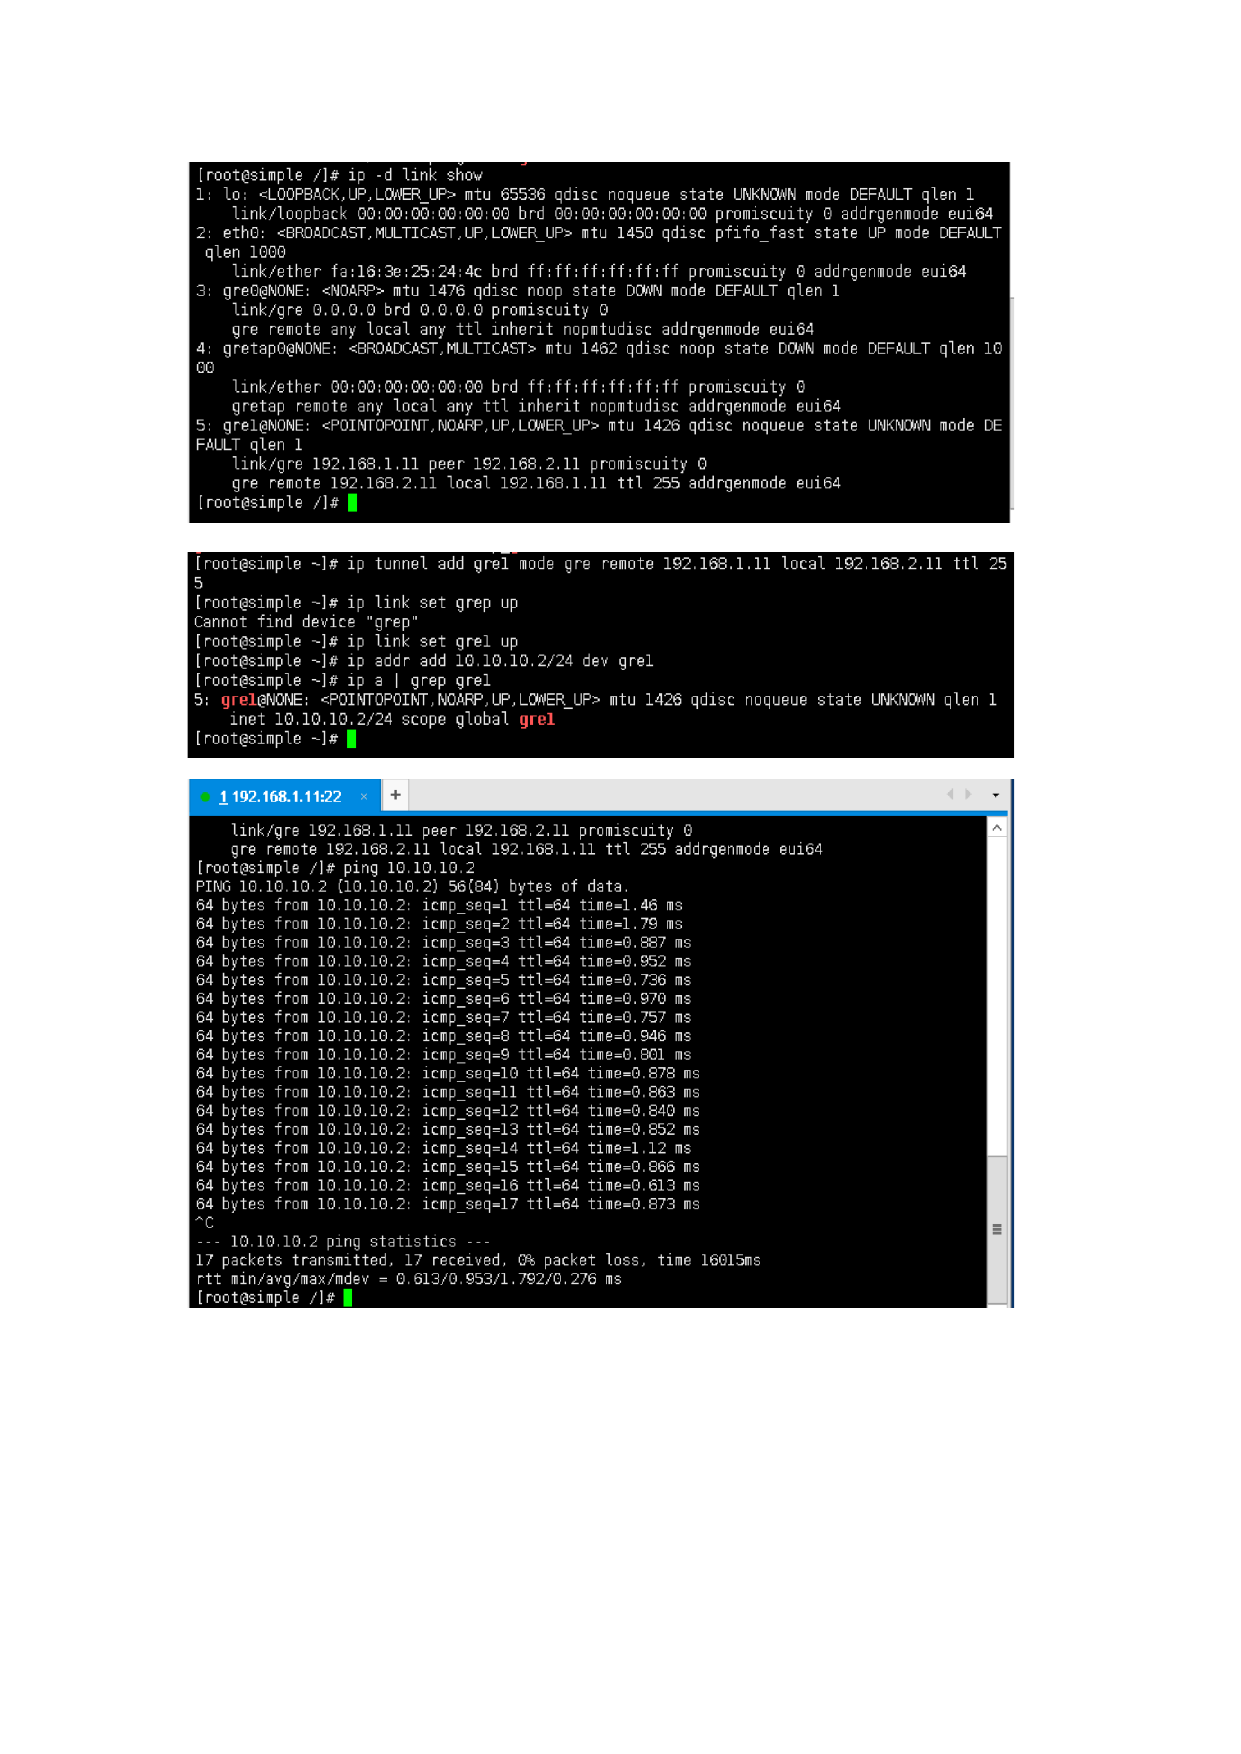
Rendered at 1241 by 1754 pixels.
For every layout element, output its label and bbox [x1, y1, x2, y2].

picture [187, 552, 1015, 758]
picture [187, 779, 1015, 1308]
picture [187, 162, 1015, 523]
